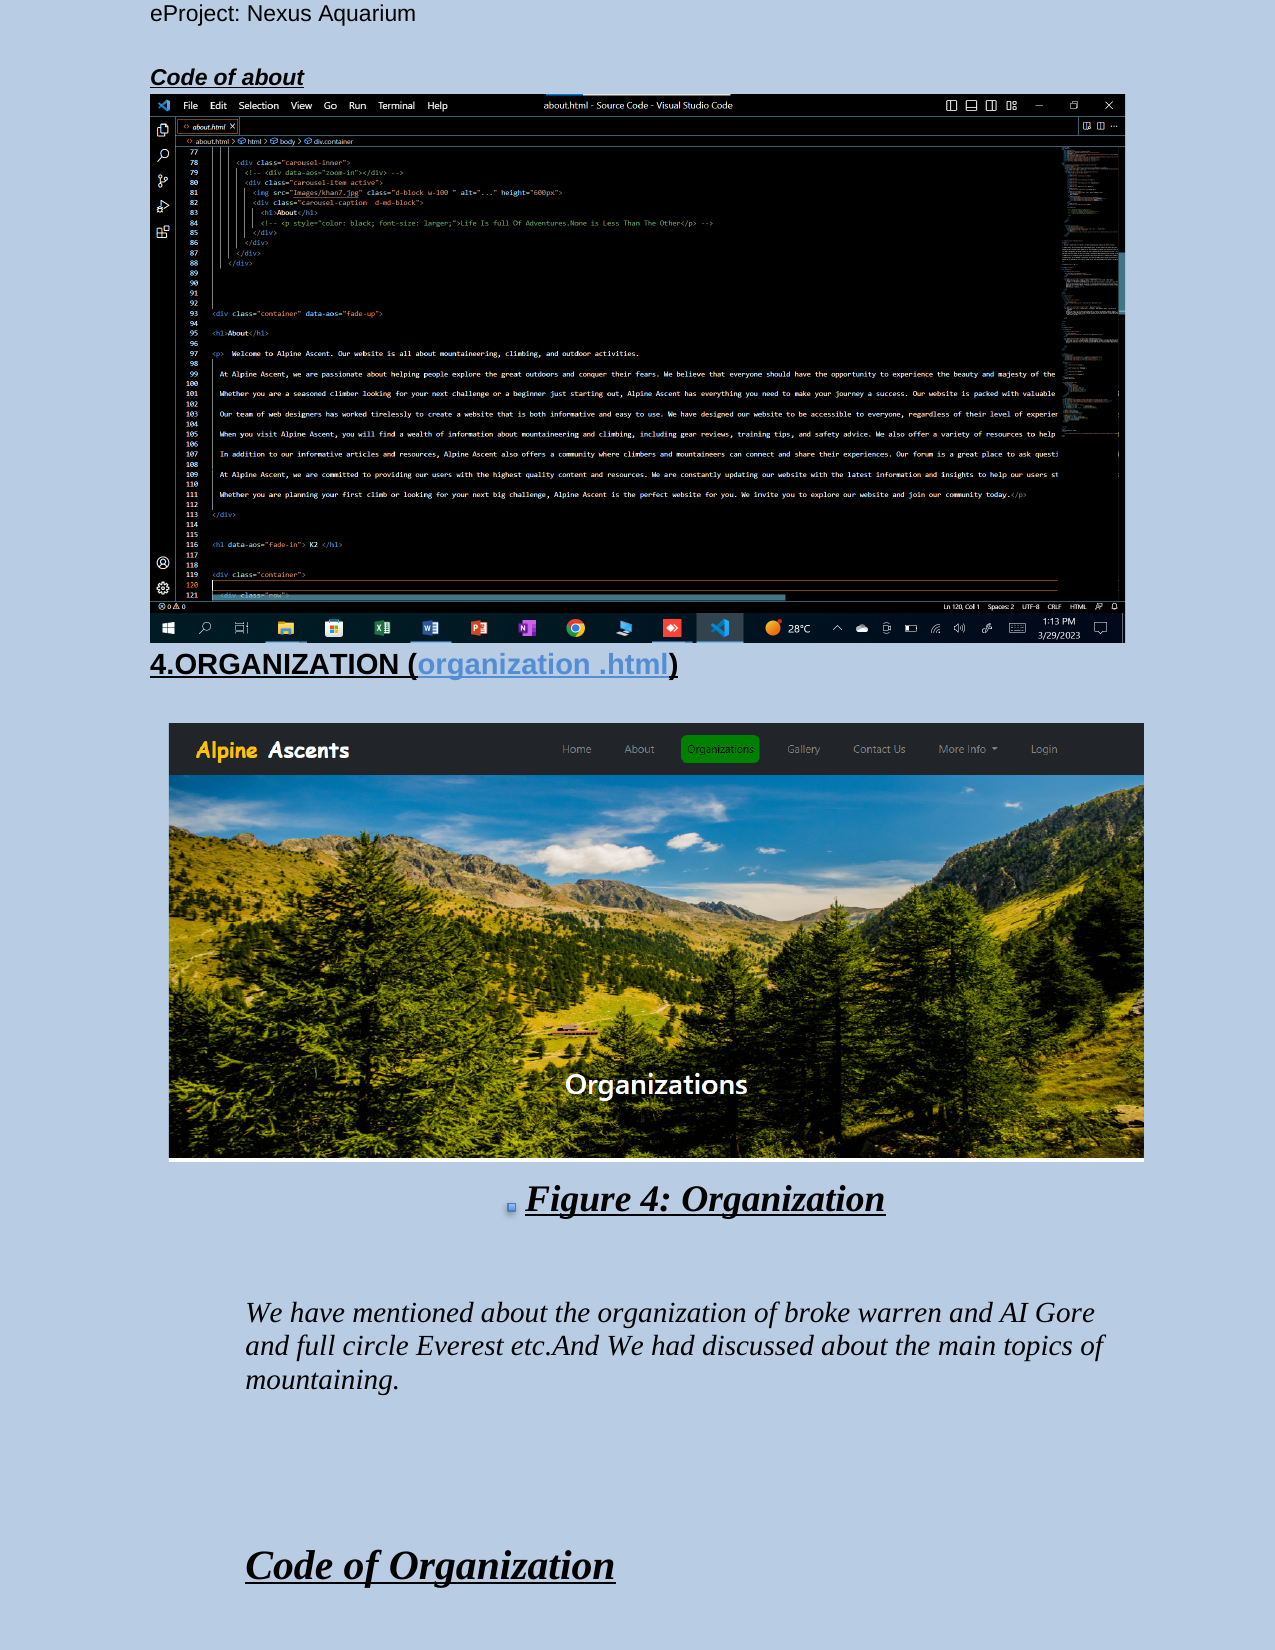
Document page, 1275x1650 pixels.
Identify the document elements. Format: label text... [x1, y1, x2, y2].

text Code of Organization [245, 1541, 1125, 1589]
text Code of about [150, 64, 1125, 91]
text 4.ORGANIZATION (organization .html) [150, 647, 1125, 680]
text Figure 4: Organization [469, 1177, 1125, 1220]
text We have mentioned about the organization of broke warren and AI Gore and full circle Everest etc.And We had discussed about the main topics of mountaining. [245, 1295, 1125, 1396]
picture [168, 723, 1144, 1162]
picture [150, 94, 1125, 643]
